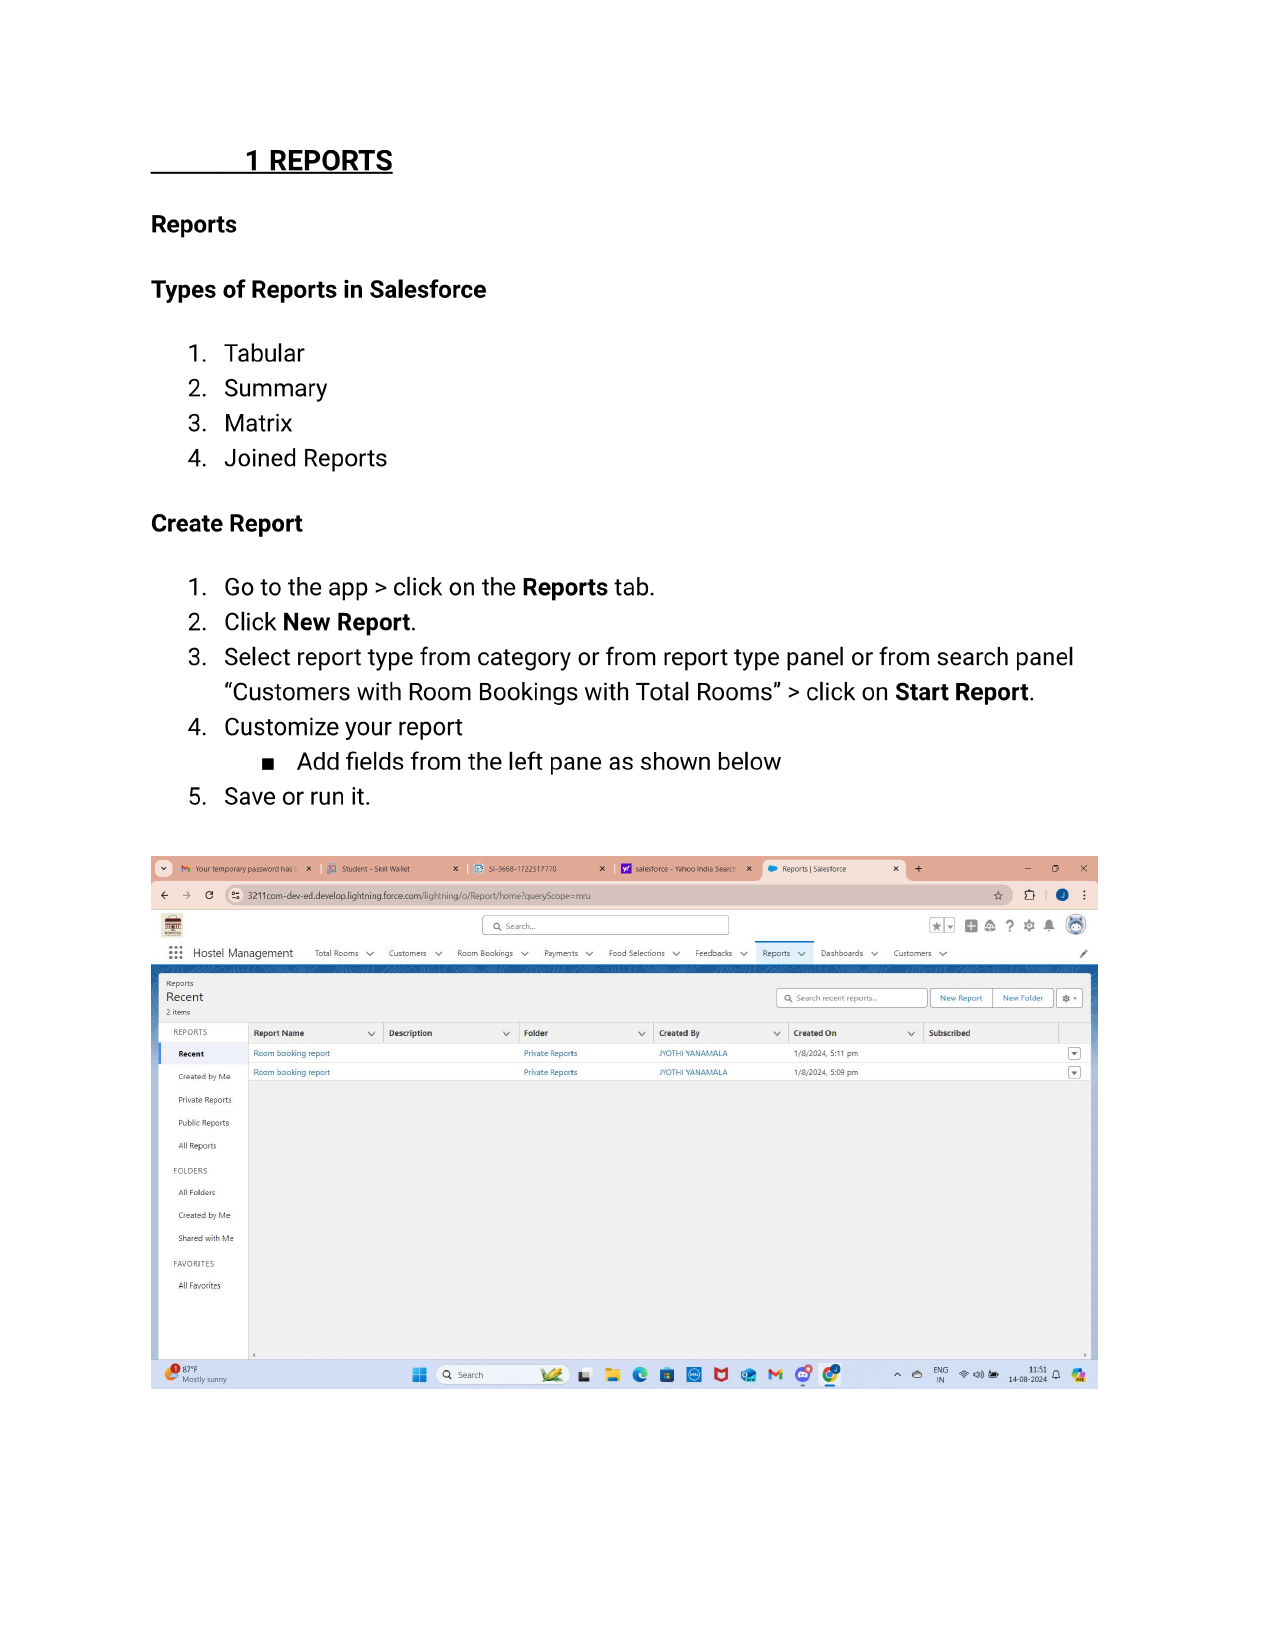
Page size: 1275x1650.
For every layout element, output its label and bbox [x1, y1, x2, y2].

picture [150, 150, 1098, 1389]
